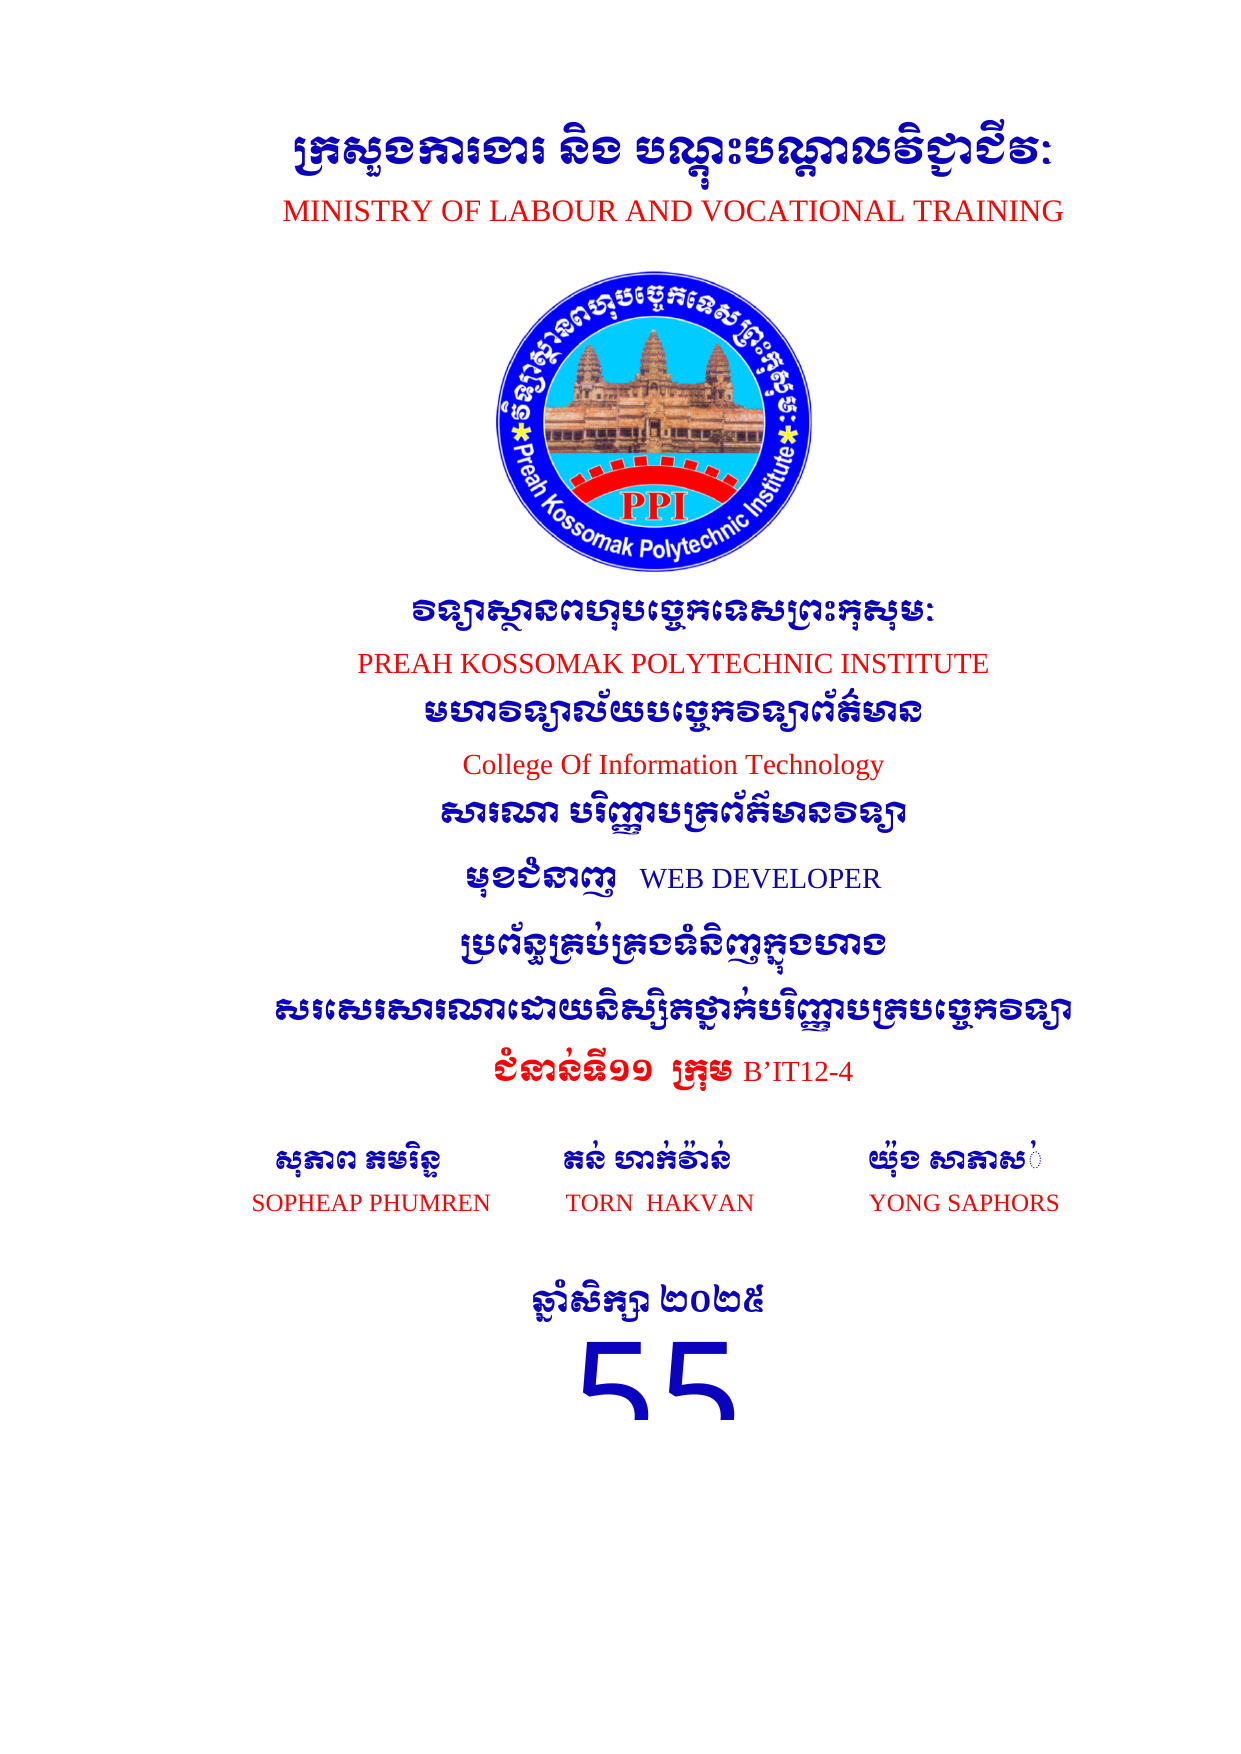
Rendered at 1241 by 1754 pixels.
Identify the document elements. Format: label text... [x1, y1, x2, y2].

text MINISTRY OF LABOUR AND VOCATIONAL TRAINING [183, 192, 1163, 228]
text ប្រព័ន្ធគ្រប់គ្រងទំនិញក្នុងហាង [183, 915, 1163, 975]
text ជំនាន់ទី១១ ក្រុម B’IT12-4 [183, 1045, 1163, 1098]
text សុភាព ភមរិន្ទ ​​ តន់ ហាក់វ៉ាន់ យ៉ុង​ ​​​​​​សាភាស់ [155, 1139, 1163, 1184]
text SOPHEAP PHUMREN TORN HAKVAN YONG SAPHORS [148, 1188, 1163, 1217]
text មហាវិទ្យាល័យបច្ចេកវិទ្យាព័ត៌មាន [183, 682, 1163, 742]
text មុខជំនាញ WEB DEVELOPER [183, 848, 1163, 909]
text ឆ្នាំសិក្សា​ ២០២៥ [183, 1276, 1163, 1330]
text PREAH KOSSOMAK POLYTECHNIC INSTITUTE [183, 646, 1163, 679]
picture [496, 271, 812, 572]
text ក្រសួងការងារ​ និង បណ្តុះបណ្តាលវិជ្ជាជីវៈ [183, 118, 1163, 187]
text វិទ្យាស្ថានពហុបច្ចេកទេសព្រះកុសុមៈ [183, 581, 1163, 641]
text សរសេរសារណាដោយនិស្សិតថ្នាក់បរិញ្ញាបត្របច្ចេកវិទ្យា [183, 980, 1163, 1040]
text College Of Information Technology [183, 747, 1163, 781]
text សារណា​ បរិញ្ញាបត្រព័ត៌មានវិទ្យា [183, 783, 1163, 844]
